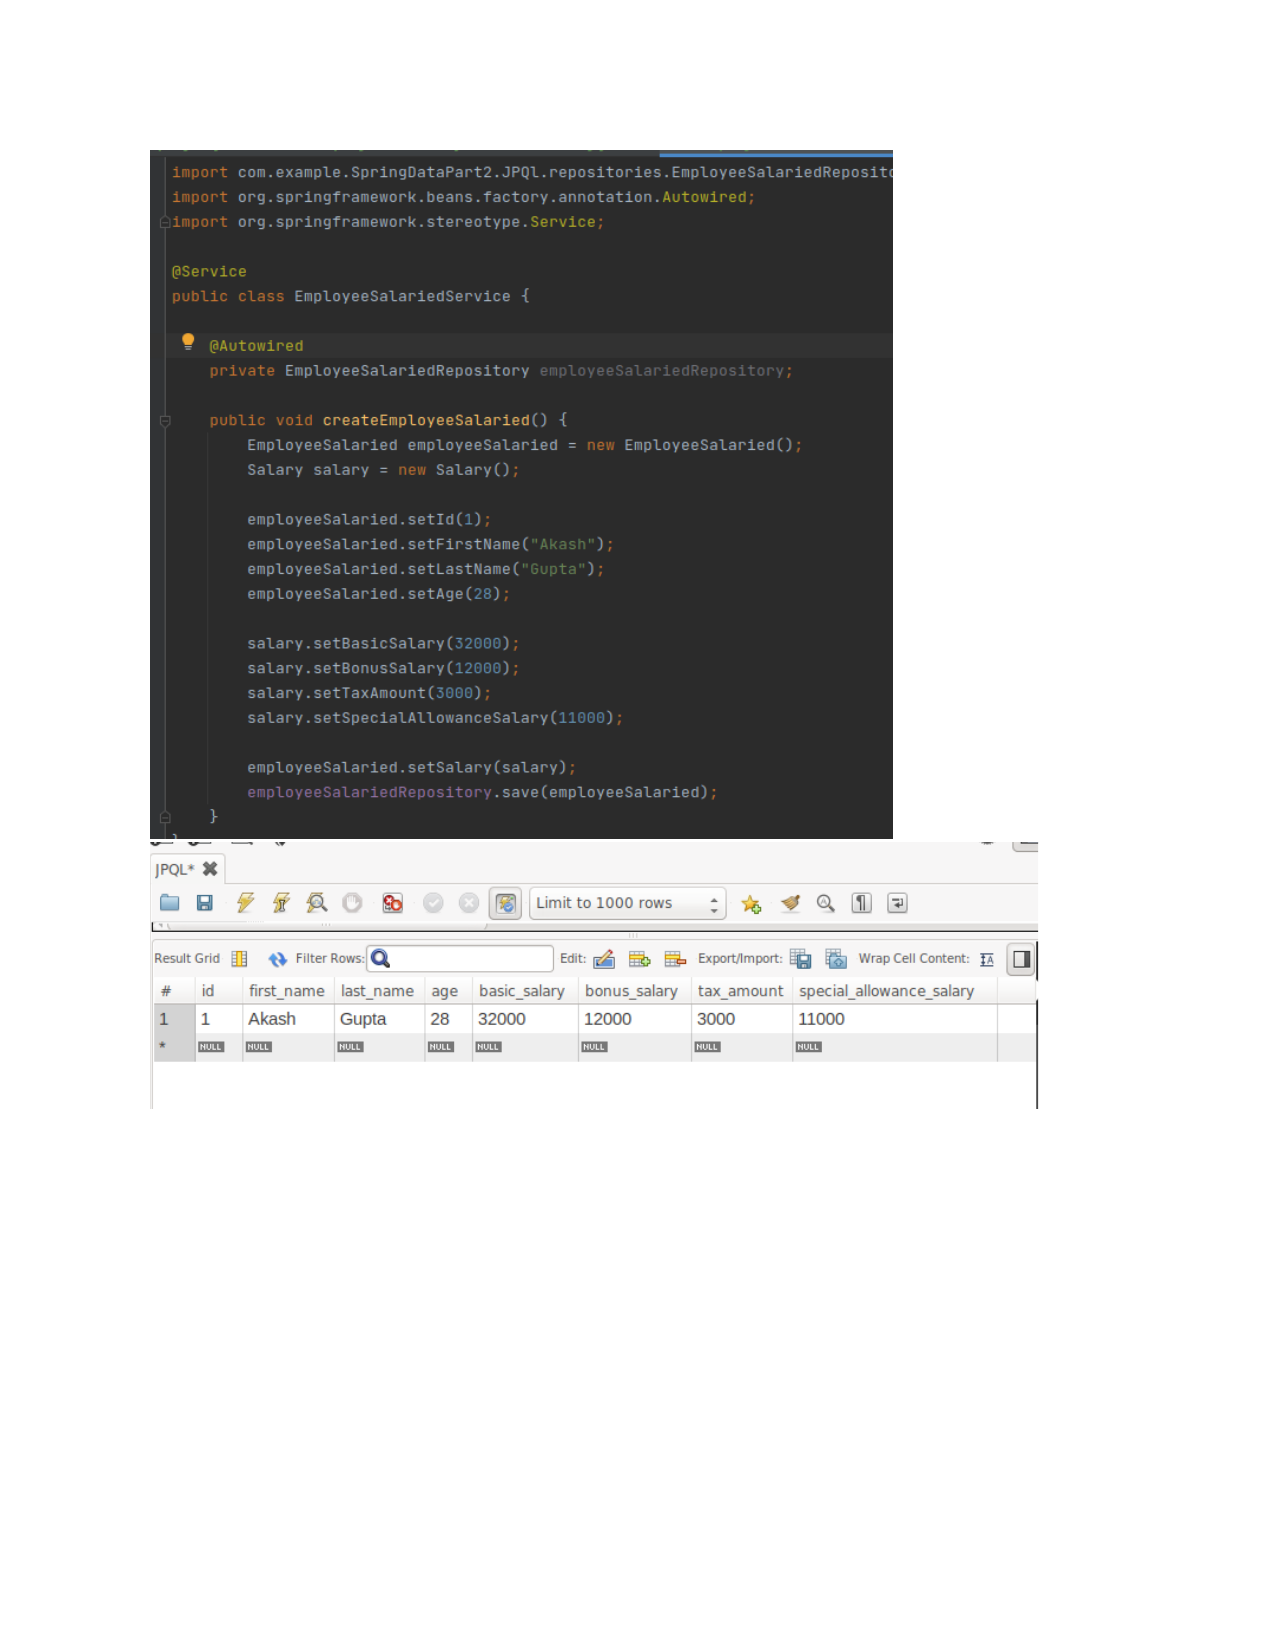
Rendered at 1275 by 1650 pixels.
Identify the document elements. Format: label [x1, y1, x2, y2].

picture [150, 150, 893, 839]
picture [150, 842, 1039, 1109]
